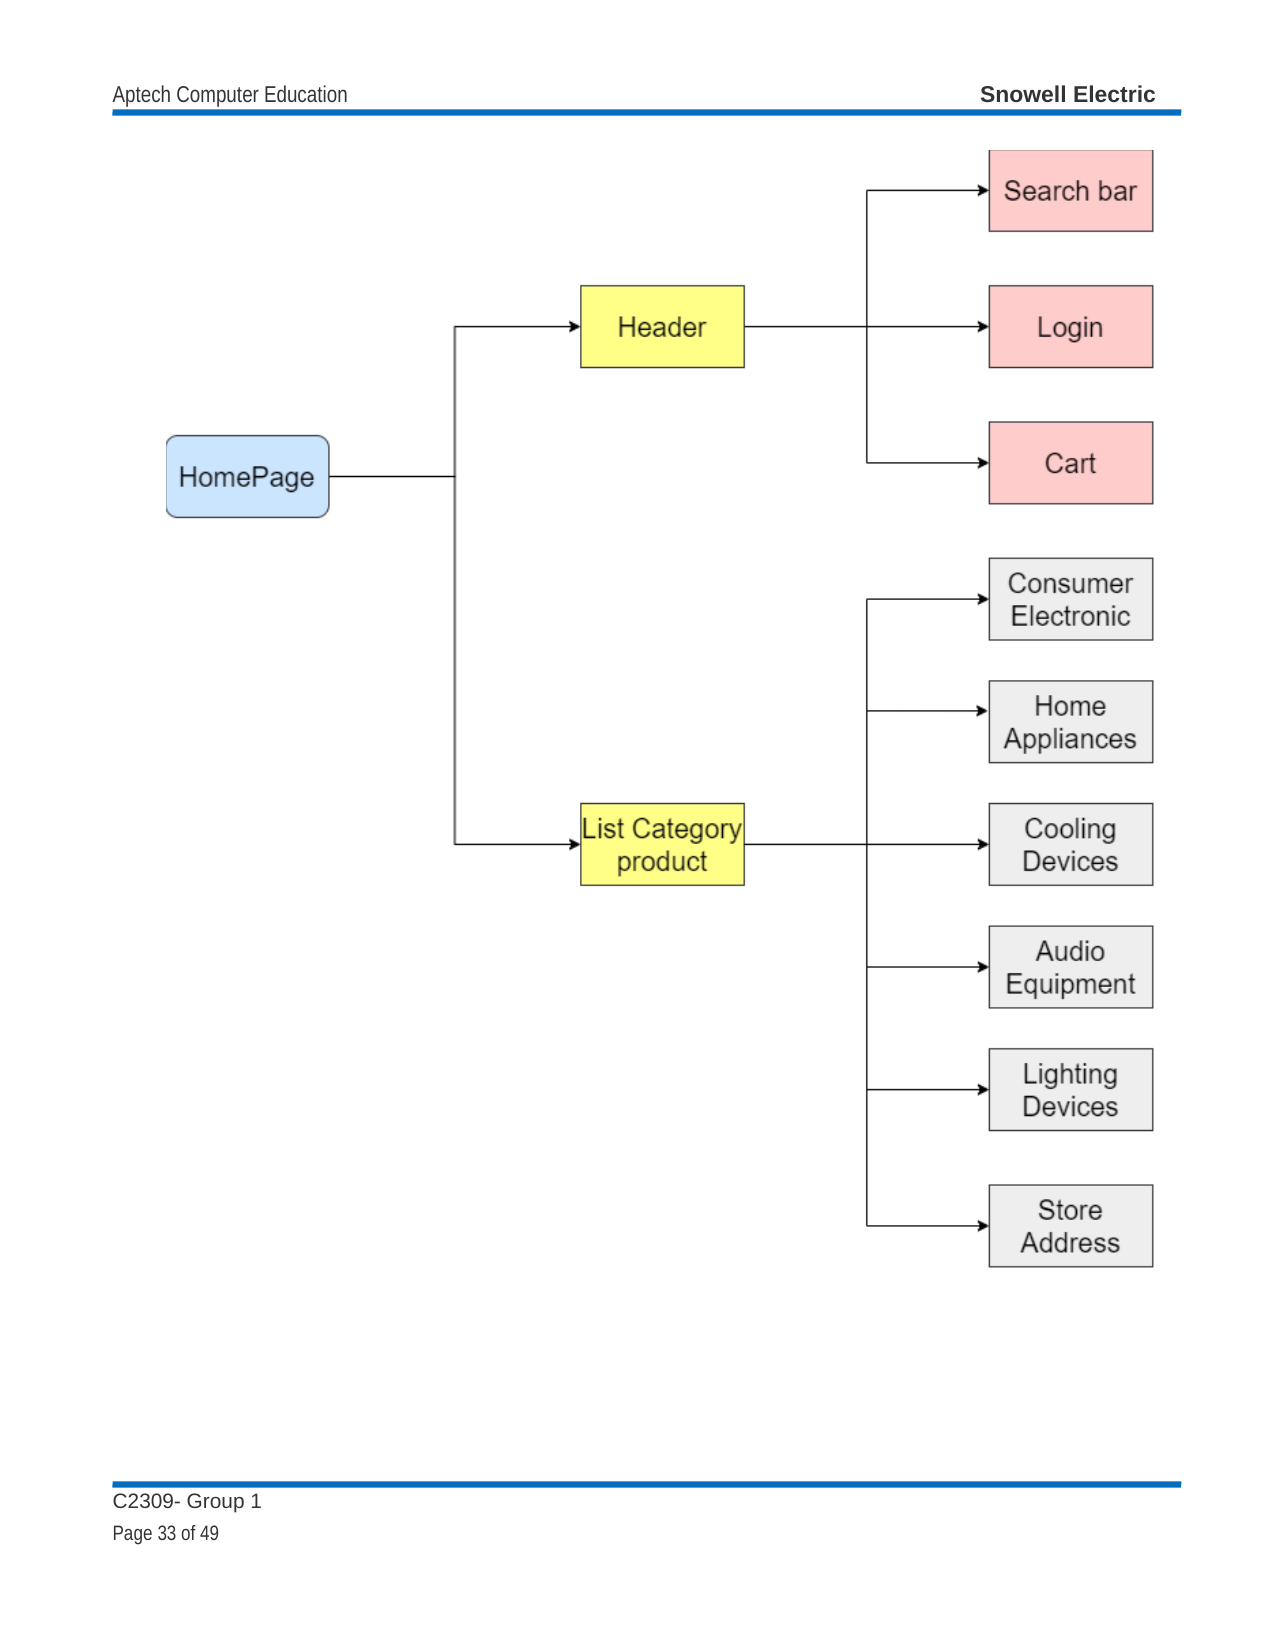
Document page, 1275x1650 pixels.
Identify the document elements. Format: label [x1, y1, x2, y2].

picture [166, 150, 1155, 1269]
